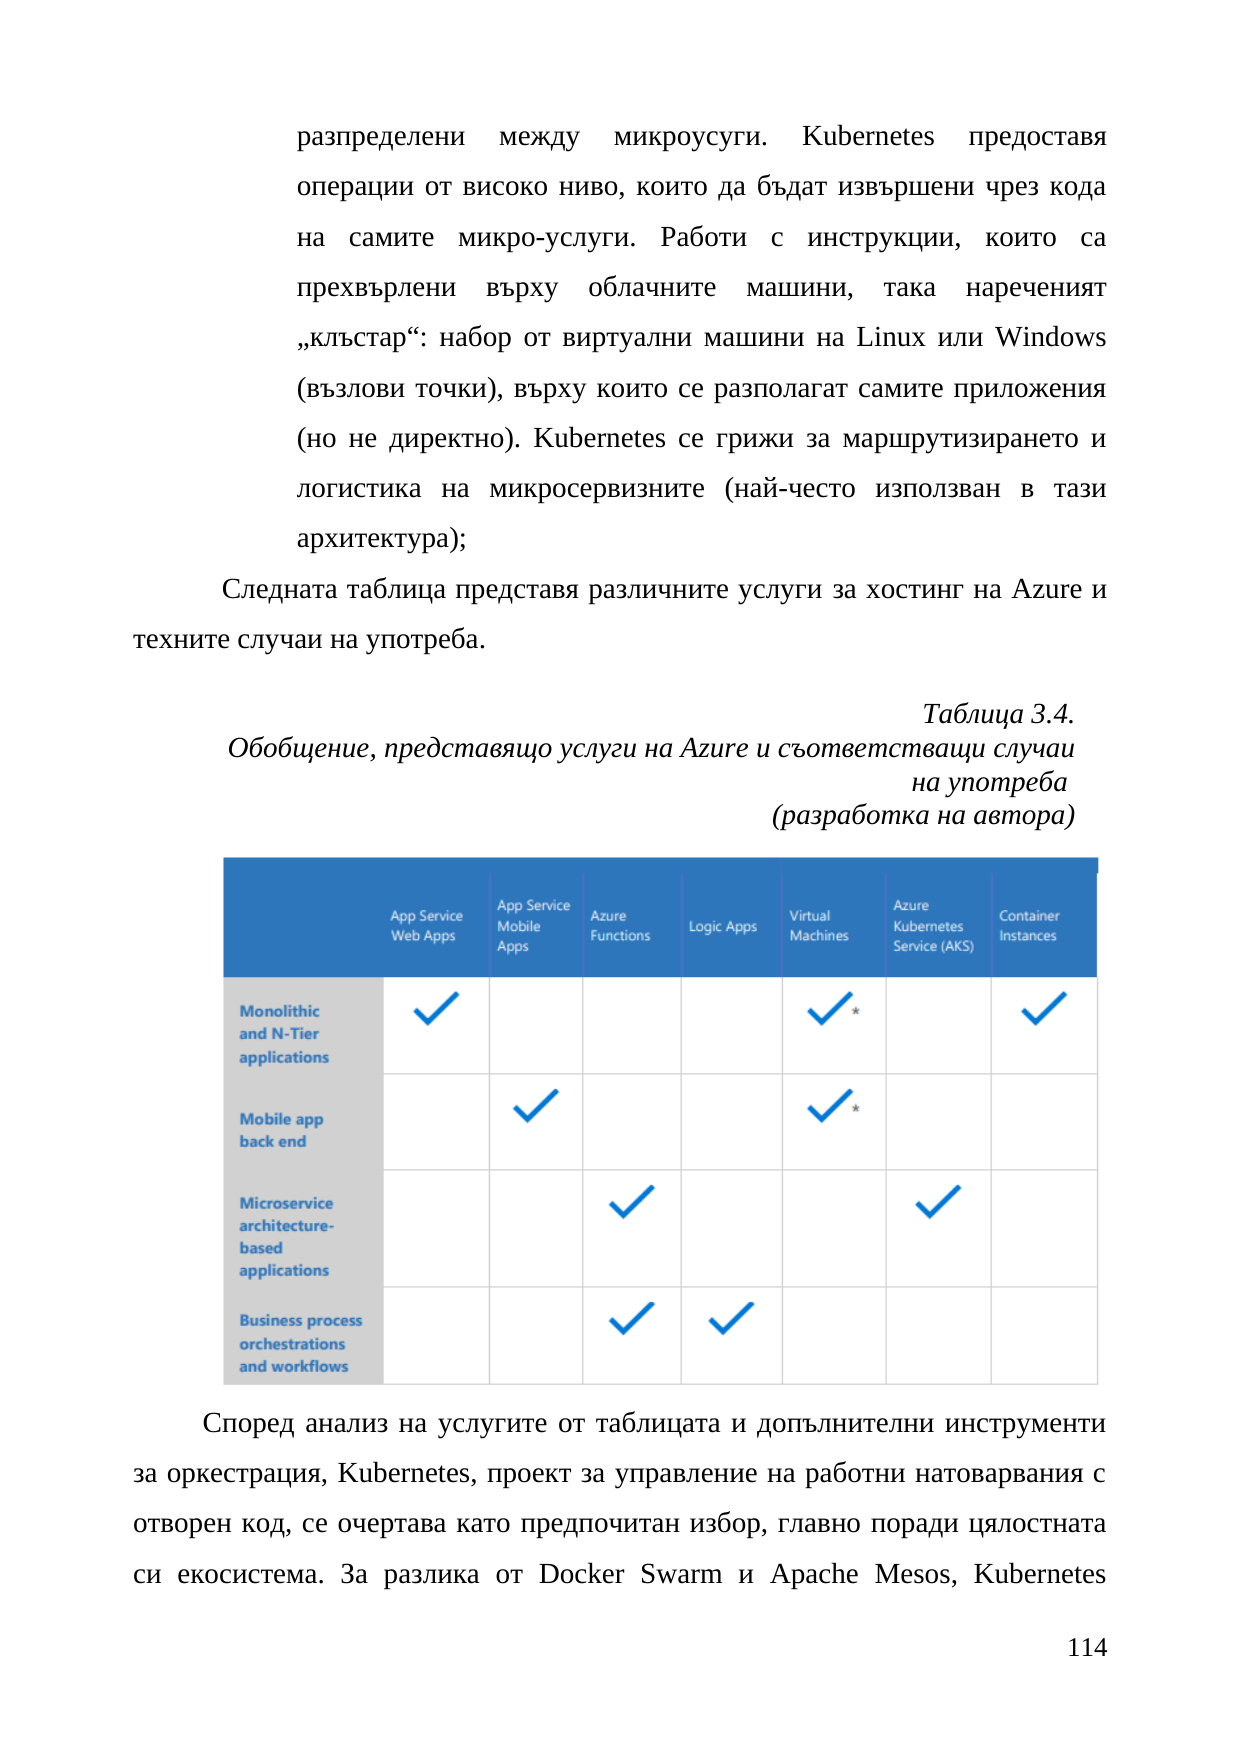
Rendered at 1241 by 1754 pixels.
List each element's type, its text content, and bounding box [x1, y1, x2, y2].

text Следната таблица представя различните услуги за хостинг на Azure и техните случаи на употреба. [133, 571, 1107, 655]
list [259, 118, 1107, 554]
title Таблица 3.4. Обобщение, представящо услуги на Azure и съответстващи случаи на употреба (разработка на автора) [192, 697, 1078, 831]
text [133, 1405, 1107, 1589]
picture [221, 855, 1105, 1389]
